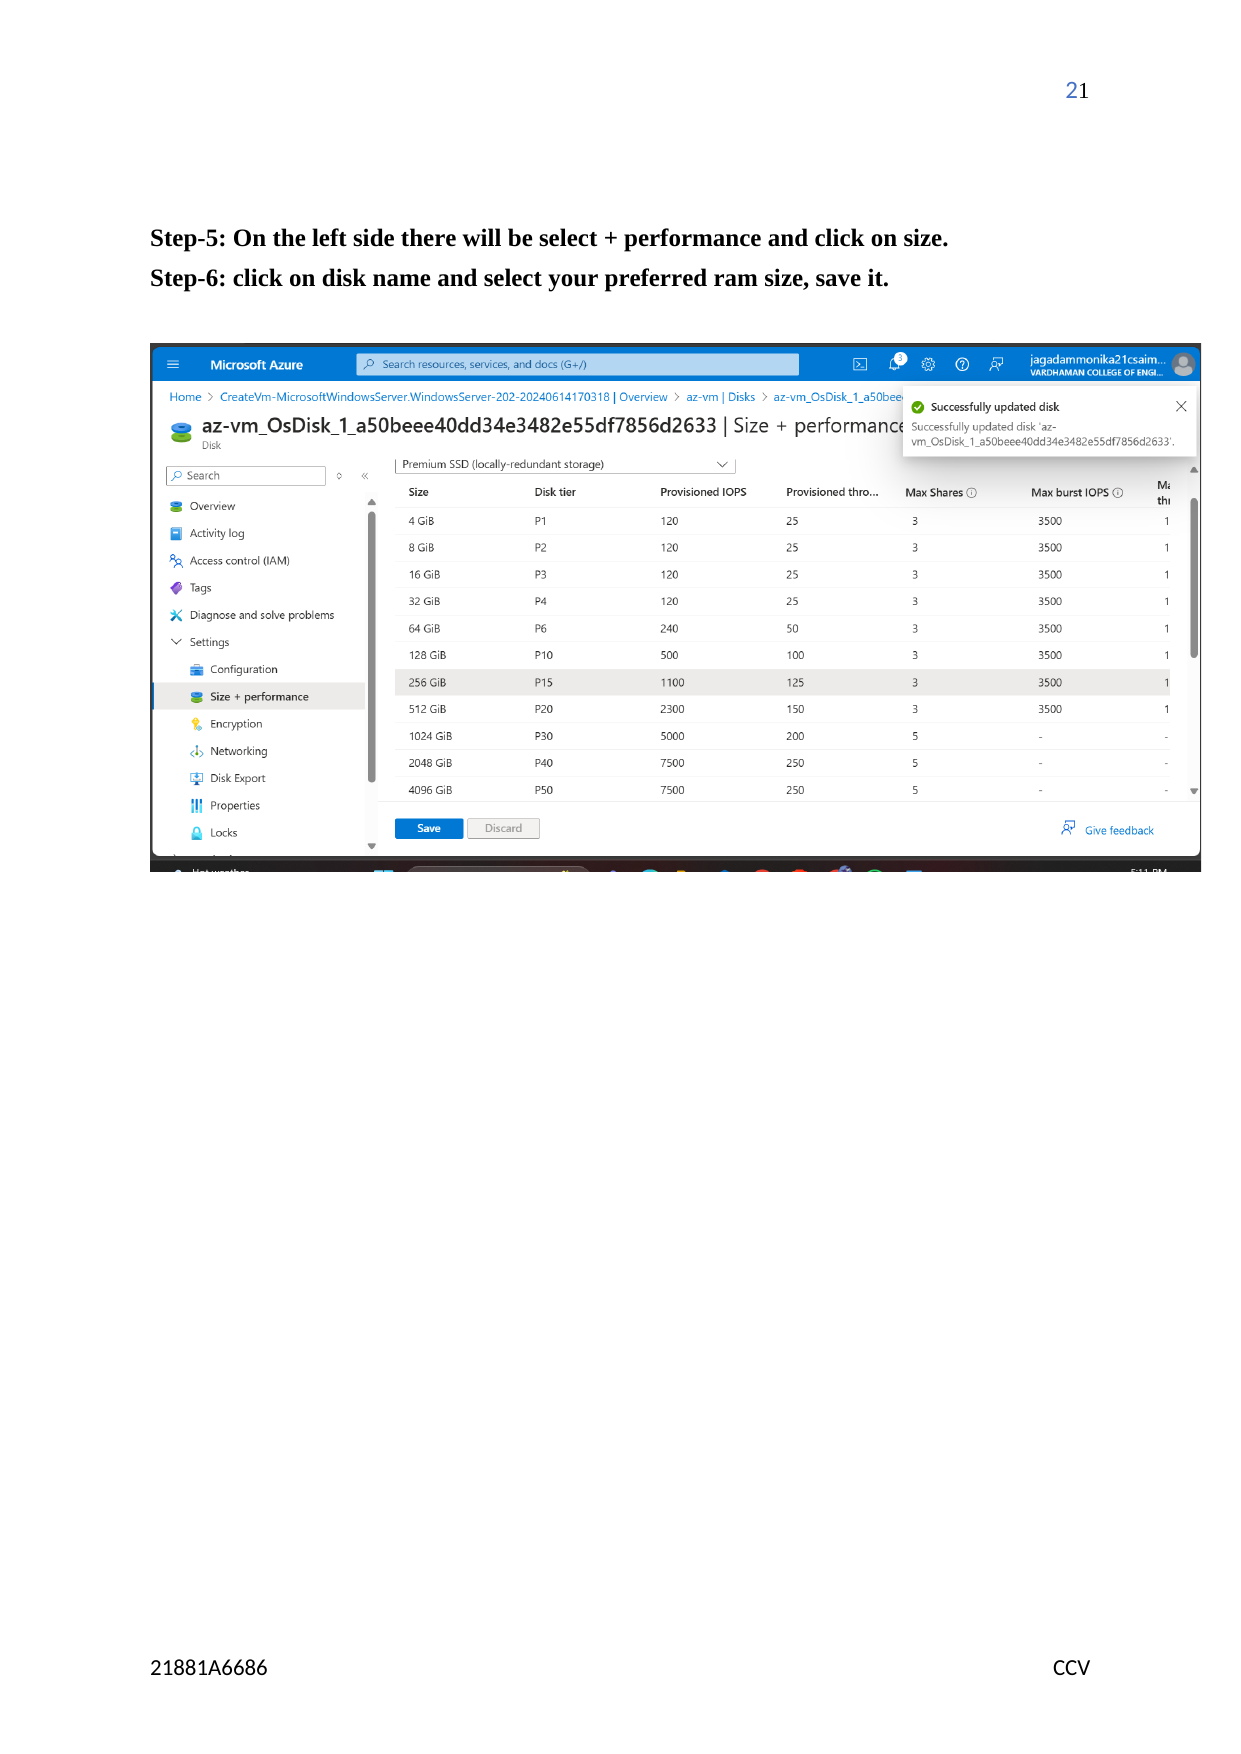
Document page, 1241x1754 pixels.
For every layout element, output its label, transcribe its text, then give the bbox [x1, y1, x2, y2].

text Step-6: click on disk name and select your preferred ram size, save it. [150, 263, 1219, 292]
picture [150, 343, 1202, 872]
text Step-5: On the left side there will be select + performance and click on size. [150, 223, 1219, 252]
